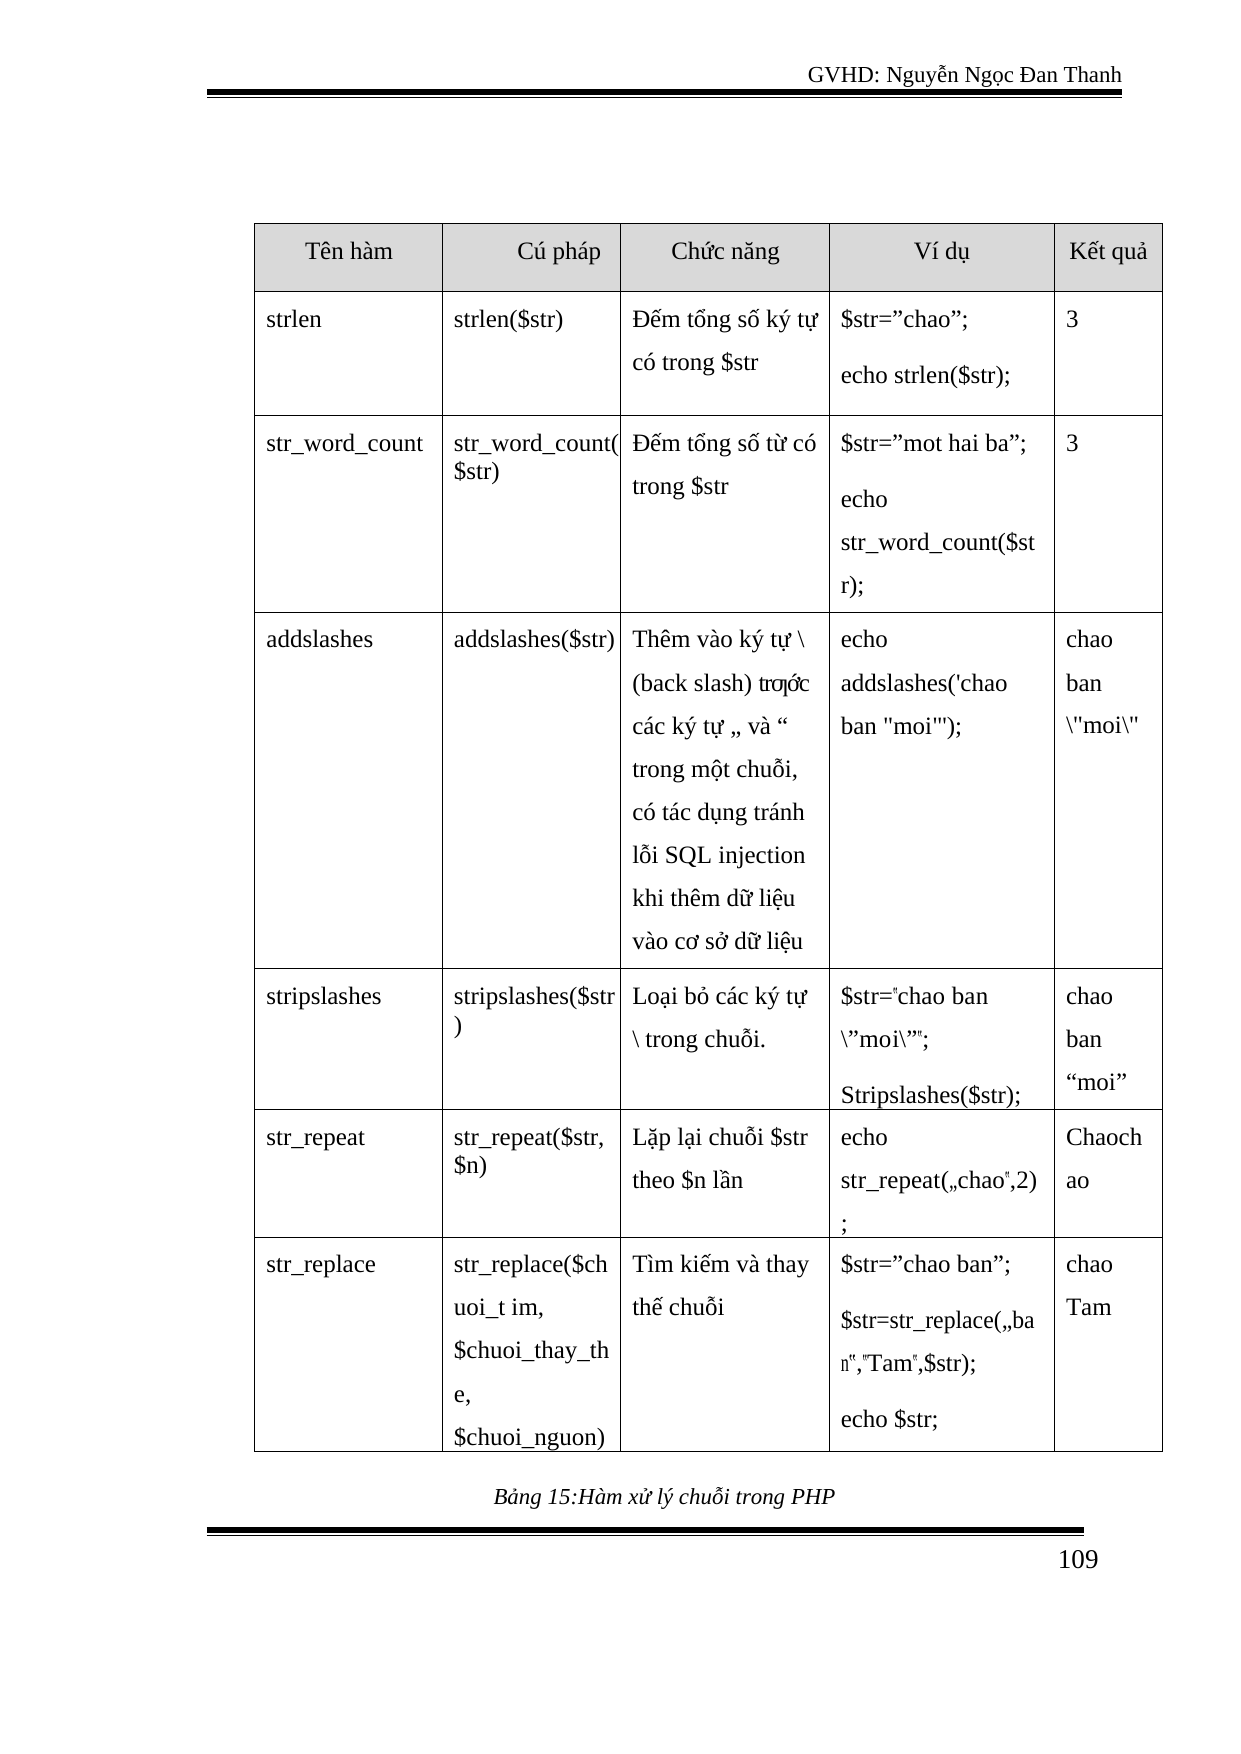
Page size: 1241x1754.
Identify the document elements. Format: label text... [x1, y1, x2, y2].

table_cell $str=”mot hai ba”; echo str_word_count($st r); [830, 416, 1054, 612]
table_cell str_word_count($str) [443, 416, 620, 612]
table_cell $str=”chao”; echo strlen($str); [830, 292, 1054, 415]
table_cell str_replace [255, 1238, 442, 1451]
table_cell Loại bỏ các ký tự \ trong chuỗi. [621, 969, 829, 1109]
table_cell str_repeat [255, 1110, 442, 1237]
table_cell Chaoch ao [1055, 1110, 1162, 1237]
table_cell Đếm tổng số từ có trong $str [621, 416, 829, 612]
table_cell Đếm tổng số ký tự có trong $str [621, 292, 829, 415]
table_cell strlen [255, 292, 442, 415]
table_header Kết quả [1055, 224, 1162, 291]
table_cell strlen($str) [443, 292, 620, 415]
table_cell echo addslashes('chao ban "moi"'); [830, 613, 1054, 968]
table_cell addslashes($str) [443, 613, 620, 968]
table_cell Thêm vào ký tự \ (back slash) trƣớc các ký tự „ và “ trong một chuỗi, có tác dụng tránh lỗi SQL injection khi thêm dữ liệu vào cơ sở dữ liệu [621, 613, 829, 968]
table_header Chức năng [621, 224, 829, 291]
table_cell 3 [1055, 416, 1162, 612]
table_cell echo str_repeat(„chao‟,2) ; [830, 1110, 1054, 1237]
table_cell Tìm kiếm và thay thế chuỗi [621, 1238, 829, 1451]
table_cell str_word_count [255, 416, 442, 612]
table_cell Lặp lại chuỗi $str theo $n lần [621, 1110, 829, 1237]
table_cell $str=‟chao ban \”moi\”‟; Stripslashes($str); [830, 969, 1054, 1109]
table_header Cú pháp [443, 224, 620, 291]
table_cell str_repeat($str,$n) [443, 1110, 620, 1237]
table_cell chao ban \"moi\" [1055, 613, 1162, 968]
table_cell chao Tam [1055, 1238, 1162, 1451]
table_cell addslashes [255, 613, 442, 968]
table_header Ví dụ [830, 224, 1054, 291]
table_cell 3 [1055, 292, 1162, 415]
table_header Tên hàm [255, 224, 442, 291]
table_cell stripslashes [255, 969, 442, 1109]
table_cell $str=”chao ban”; $str=str_replace(„ba n‟,‟Tam‟,$str); echo $str; [830, 1238, 1054, 1451]
table_cell chao ban “moi” [1055, 969, 1162, 1109]
table_cell stripslashes($str) [443, 969, 620, 1109]
table_cell str_replace($chuoi_t im,$chuoi_thay_the, $chuoi_nguon) [443, 1238, 620, 1451]
